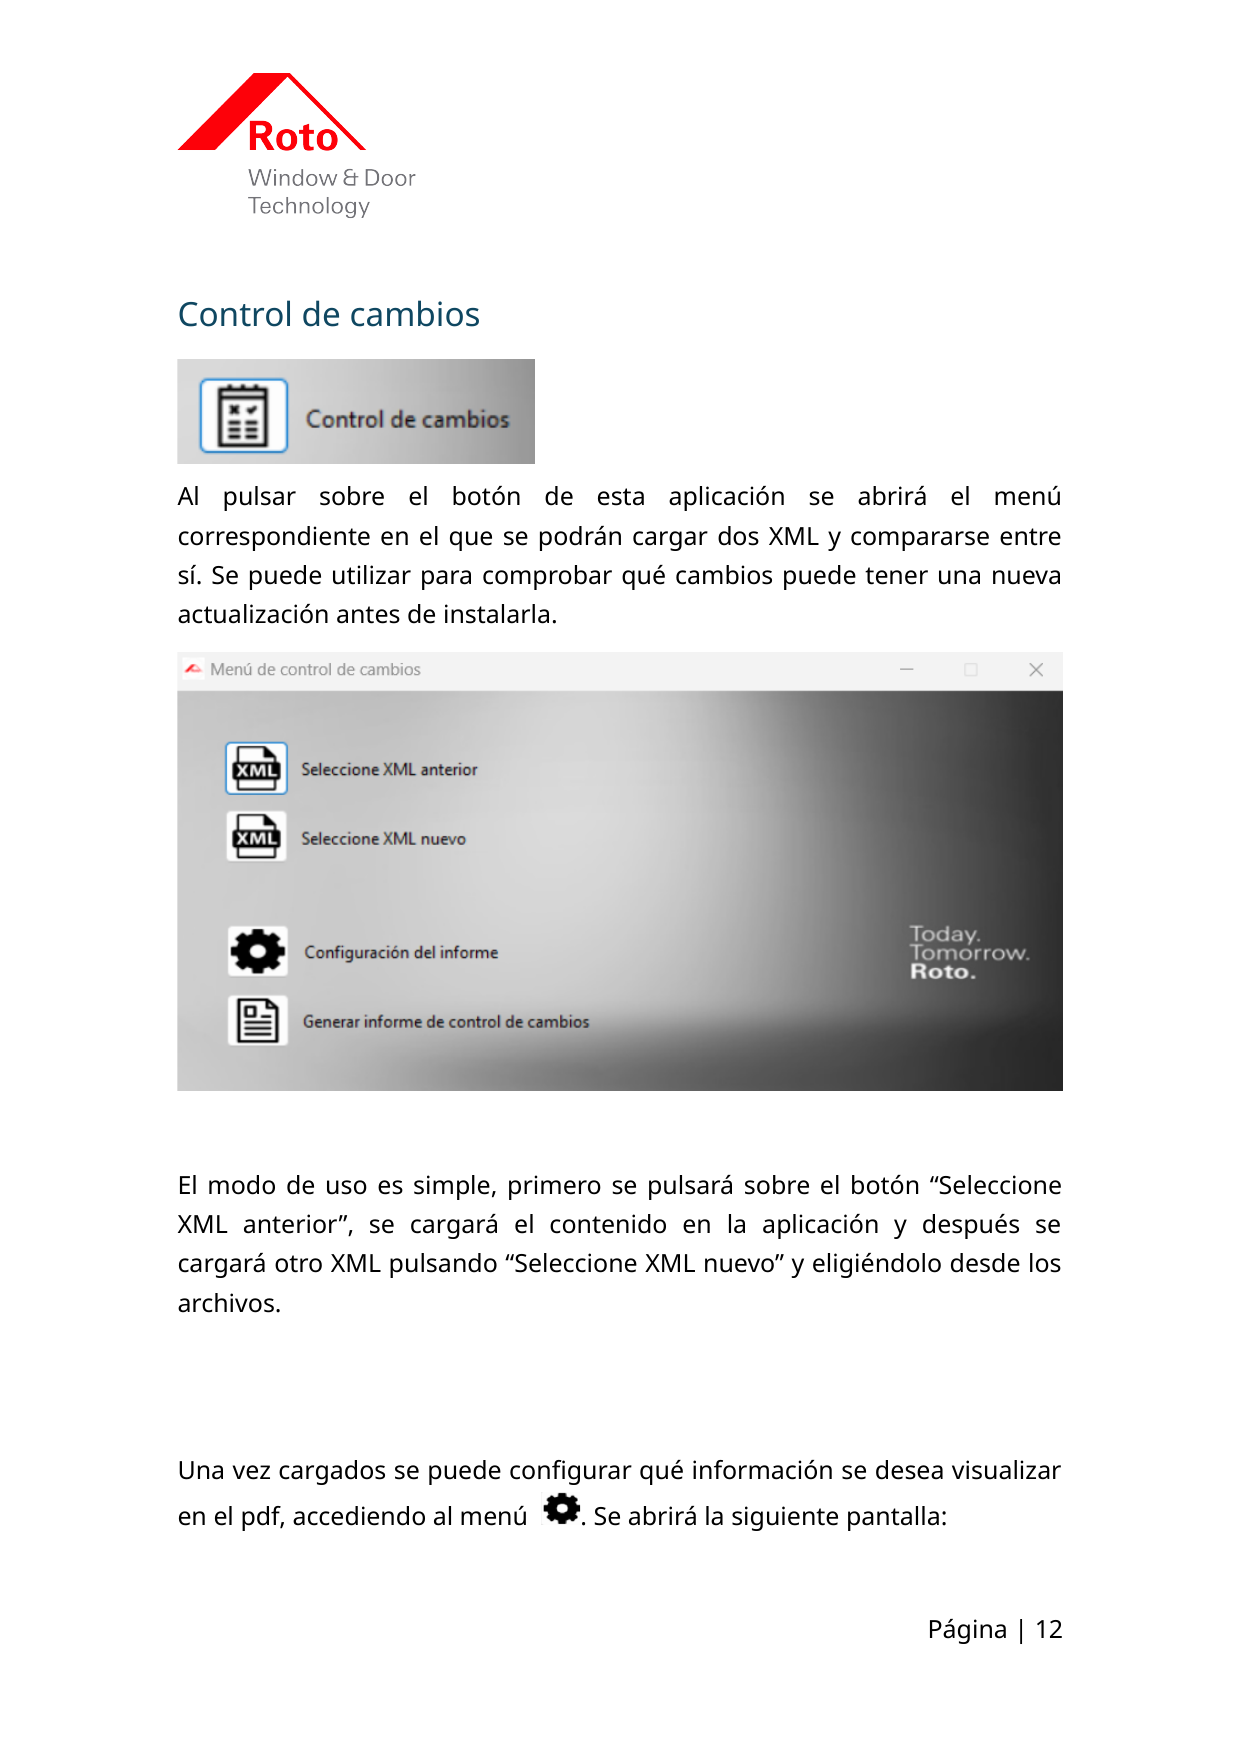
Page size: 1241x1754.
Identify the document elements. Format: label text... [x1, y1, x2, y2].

picture [177, 359, 535, 464]
picture [177, 73, 473, 222]
picture [177, 652, 1063, 1091]
text El modo de uso es simple, primero se pulsará sobre el botón “Seleccione XML anterior”, se cargará el contenido en la aplicación y después se cargará otro XML pulsando “Seleccione XML nuevo” y eligiéndolo desde los archivos. [177, 1168, 1063, 1319]
subtitle Control de cambios [177, 290, 1063, 336]
picture [541, 1492, 581, 1525]
text Al pulsar sobre el botón de esta aplicación se abrirá el menú correspondiente en el que se podrán cargar dos XML y compararse entre sí. Se puede utilizar para comprobar qué cambios puede tener una nueva actualización antes de instalarla. [177, 479, 1063, 631]
text Una vez cargados se puede configurar qué información se desea visualizar en el pdf, accediendo al menú . Se abrirá la siguiente pantalla: [177, 1453, 1063, 1532]
